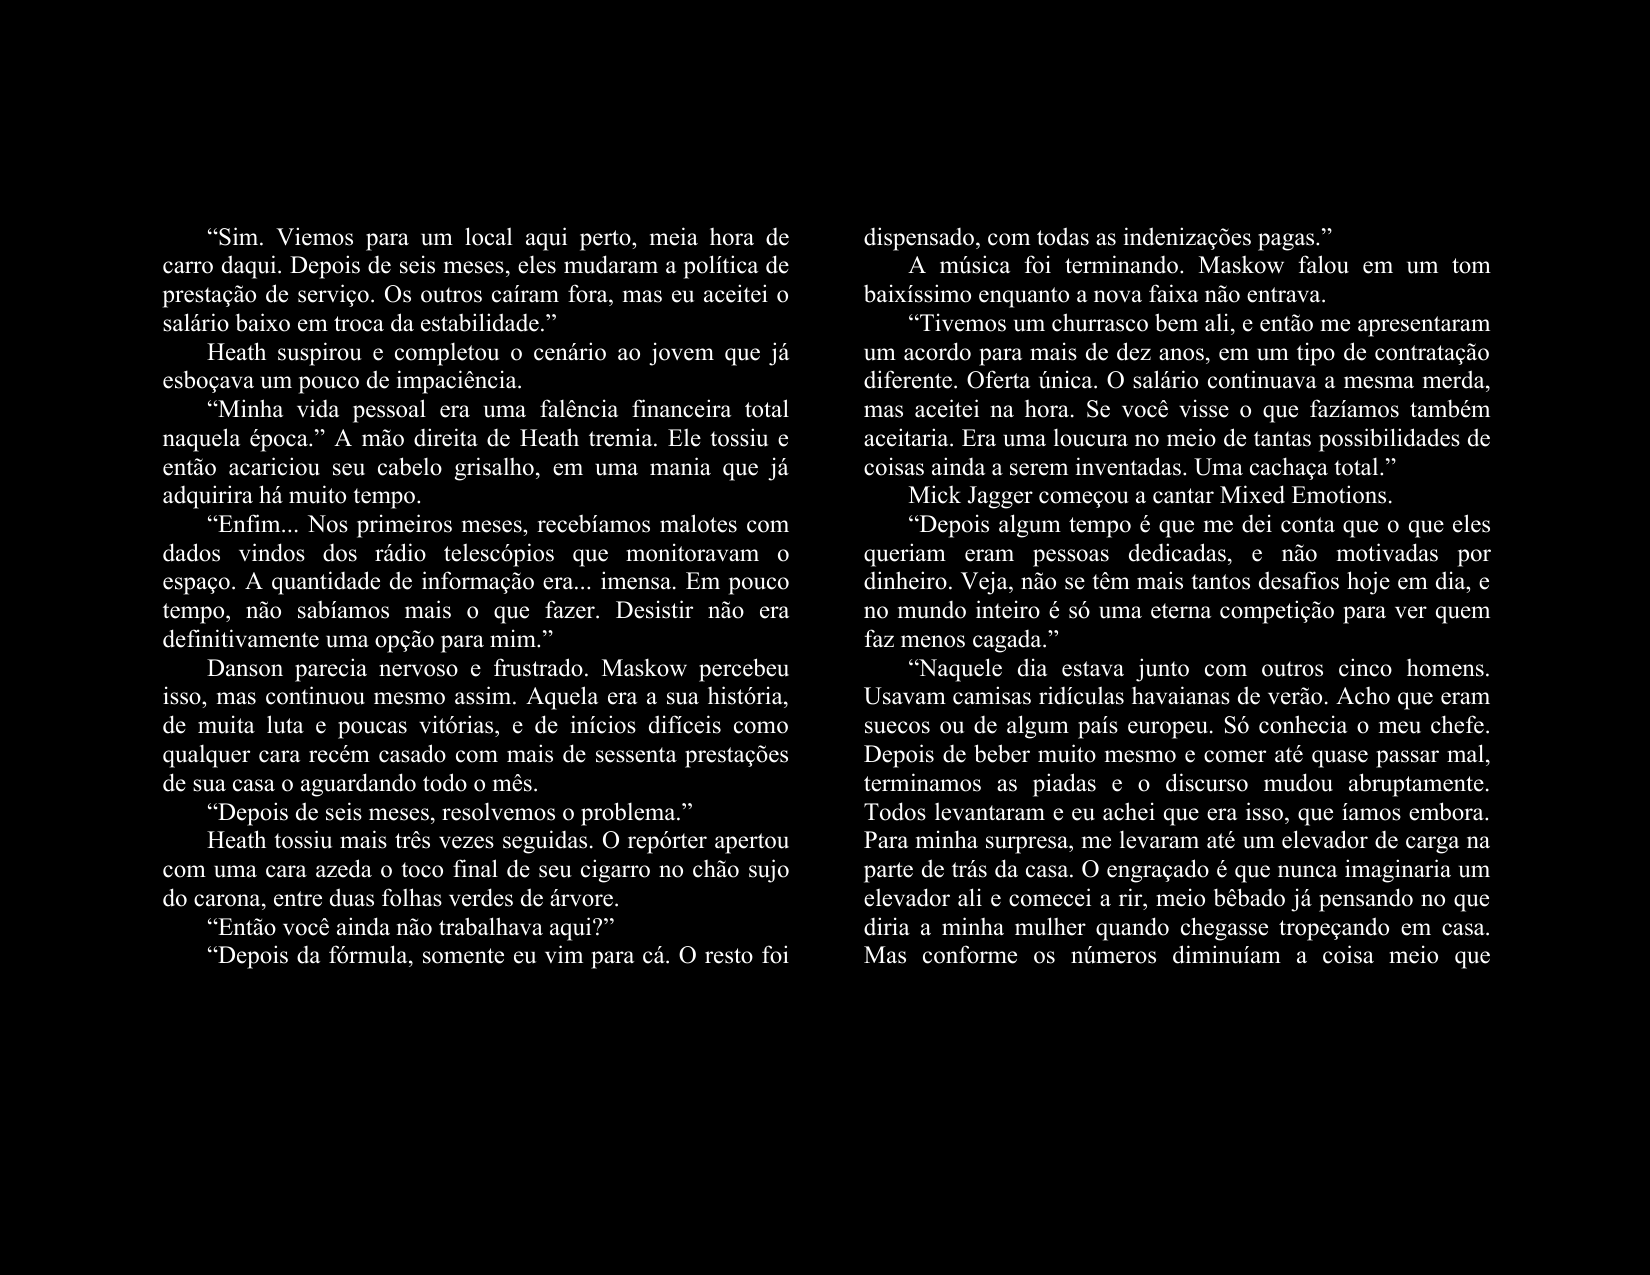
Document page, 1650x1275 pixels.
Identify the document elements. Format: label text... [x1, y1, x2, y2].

text “Então você ainda não trabalhava aqui?” [162, 912, 790, 940]
text Mick Jagger começou a cantar Mixed Emotions. [864, 480, 1491, 509]
text “Tivemos um churrasco bem ali, e então me apresentaram um acordo para mais de dez anos, em um tipo de contratação diferente. Oferta única. O salário continuava a mesma merda, mas aceitei na hora. Se você visse o que fazíamos também aceitaria. Era uma loucura no meio de tantas possibilidades de coisas ainda a serem inventadas. Uma cachaça total.” [864, 308, 1491, 480]
text Danson parecia nervoso e frustrado. Maskow percebeu isso, mas continuou mesmo assim. Aquela era a sua história, de muita luta e poucas vitórias, e de inícios difíceis como qualquer cara recém casado com mais de sessenta prestações de sua casa o aguardando todo o mês. [162, 653, 790, 797]
text “Depois da fórmula, somente eu vim para cá. O resto foi dispensado, com todas as indenizações pagas.” [864, 222, 1491, 250]
text “Depois algum tempo é que me dei conta que o que eles queriam eram pessoas dedicadas, e não motivadas por dinheiro. Veja, não se têm mais tantos desafios hoje em dia, e no mundo inteiro é só uma eterna competição para ver quem faz menos cagada.” [864, 509, 1491, 653]
text Heath tossiu mais três vezes seguidas. O repórter apertou com uma cara azeda o toco final de seu cigarro no chão sujo do carona, entre duas folhas verdes de árvore. [162, 825, 790, 912]
text “Depois de seis meses, resolvemos o problema.” [162, 797, 790, 825]
text A música foi terminando. Maskow falou em um tom baixíssimo enquanto a nova faixa não entrava. [864, 250, 1491, 308]
text “Depois da fórmula, somente eu vim para cá. O resto foi dispensado, com todas as indenizações pagas.” [162, 940, 790, 969]
text “Minha vida pessoal era uma falência financeira total naquela época.” A mão direita de Heath tremia. Ele tossiu e então acariciou seu cabelo grisalho, em uma mania que já adquirira há muito tempo. [162, 394, 790, 509]
text “Sim. Viemos para um local aqui perto, meia hora de carro daqui. Depois de seis meses, eles mudaram a política de prestação de serviço. Os outros caíram fora, mas eu aceitei o salário baixo em troca da estabilidade.” [162, 222, 790, 337]
text “Enfim... Nos primeiros meses, recebíamos malotes com dados vindos dos rádio telescópios que monitoravam o espaço. A quantidade de informação era... imensa. Em pouco tempo, não sabíamos mais o que fazer. Desistir não era definitivamente uma opção para mim.” [162, 509, 790, 653]
text Heath suspirou e completou o cenário ao jovem que já esboçava um pouco de impaciência. [162, 337, 790, 394]
